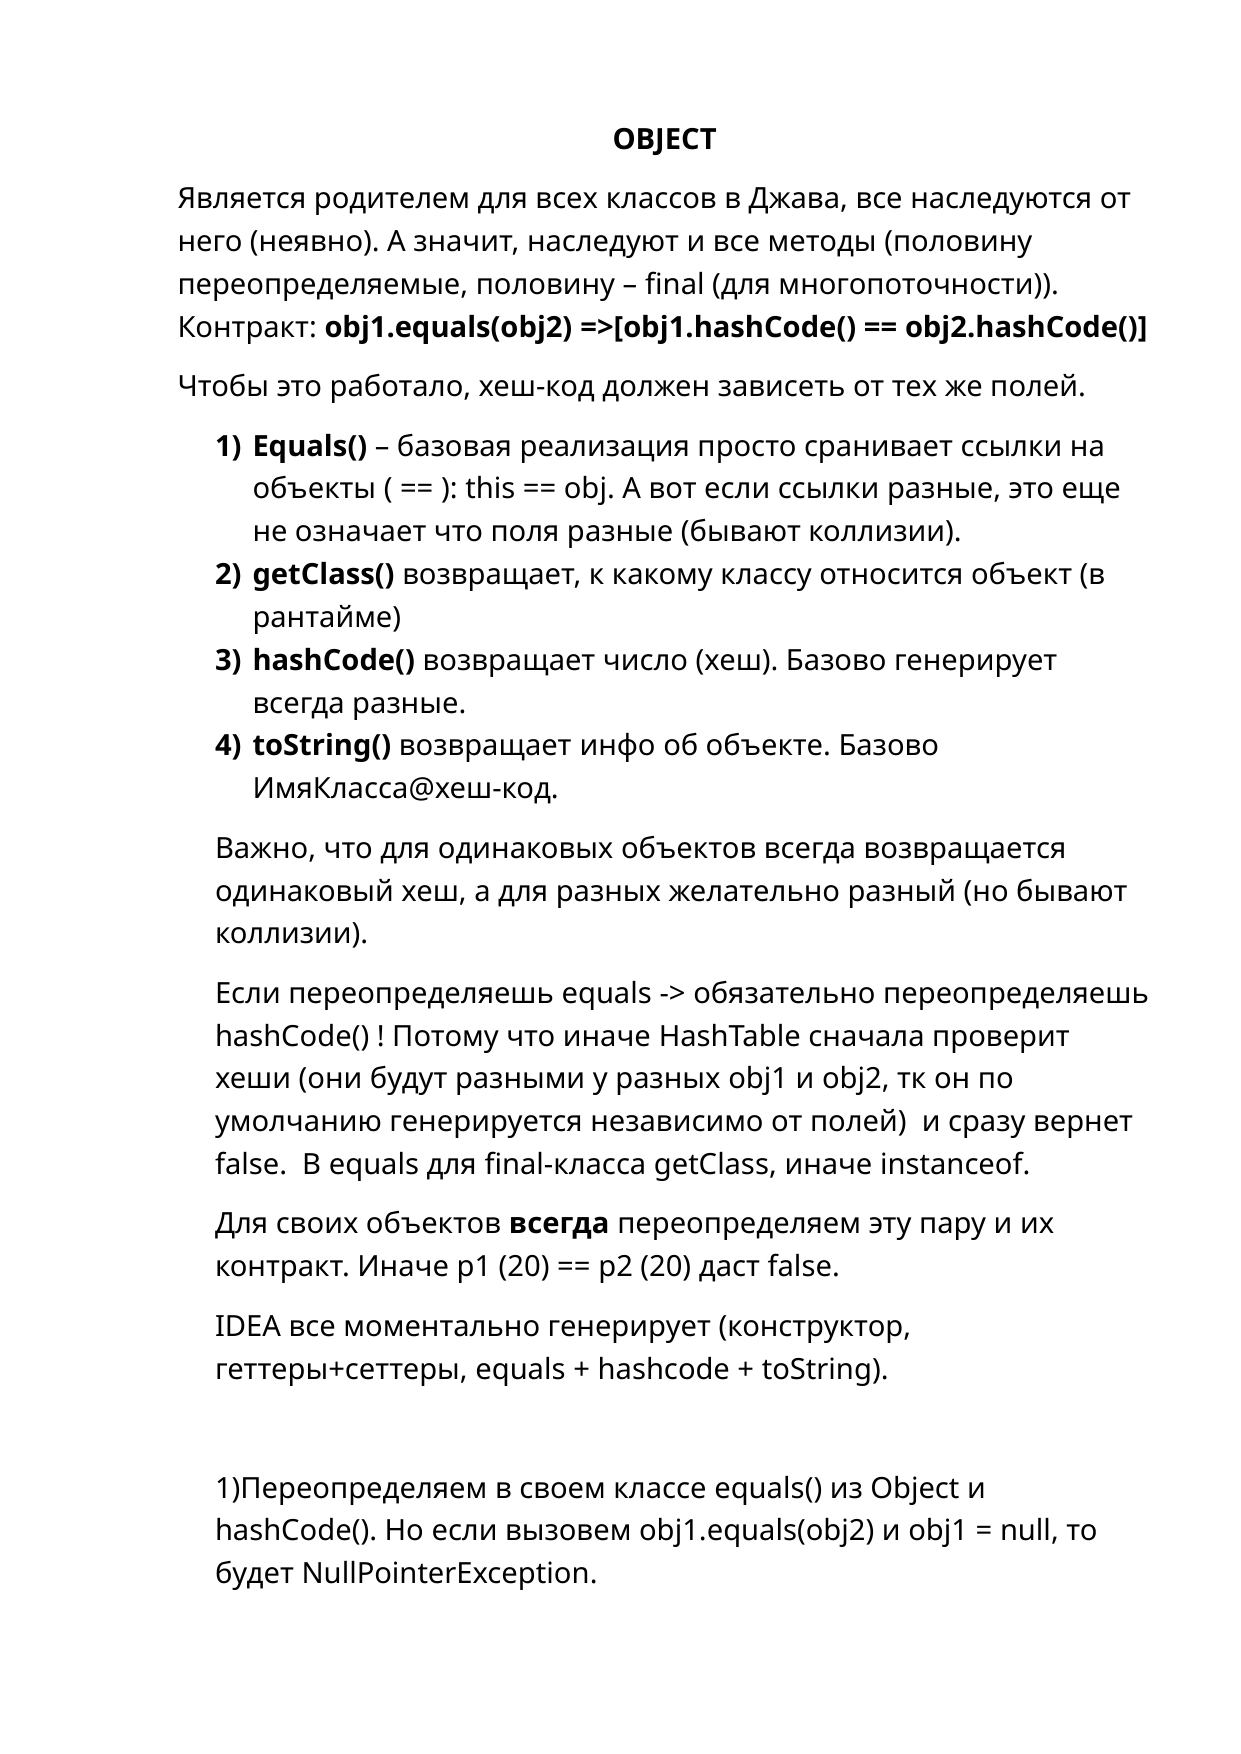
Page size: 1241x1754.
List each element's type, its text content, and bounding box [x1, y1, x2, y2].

text Важно, что для одинаковых объектов всегда возвращается одинаковый хеш, а для разных желательно разный (но бывают коллизии). [215, 827, 1152, 952]
text IDEA все моментально генерирует (конструктор, геттеры+сеттеры, equals + hashcode + toString). [215, 1305, 1152, 1388]
list getClass() возвращает, к какому классу относится объект (в рантайме) [215, 553, 1152, 636]
text Для своих объектов всегда переопределяем эту пару и их контракт. Иначе p1 (20) == p2 (20) даст false. [215, 1203, 1152, 1285]
text Чтобы это работало, хеш-код должен зависеть от тех же полей. [177, 366, 1152, 405]
list hashCode() возвращает число (хеш). Базово генерирует всегда разные. [215, 639, 1152, 722]
text 1)Переопределяем в своем классе equals() из Object и hashCode(). Но если вызовем obj1.equals(obj2) и obj1 = null, то будет NullPointerException. [215, 1467, 1152, 1592]
list toString() возвращает инфо об объекте. Базово ИмяКласса@хеш-код. [215, 725, 1152, 807]
text Является родителем для всех классов в Джава, все наследуются от него (неявно). А значит, наследуют и все методы (половину переопределяемые, половину – final (для многопоточности)). Контракт: obj1.equals(obj2) =>[obj1.hashCode() == obj2.hashCode()] [177, 178, 1152, 346]
text OBJECT [177, 118, 1152, 158]
list Equals() – базовая реализация просто сранивает ссылки на объекты ( == ): this == obj. А вот если ссылки разные, это еще не означает что поля разные (бывают коллизии). [215, 425, 1152, 550]
text Если переопределяешь equals -> обязательно переопределяешь hashCode() ! Потому что иначе HashTable сначала проверит хеши (они будут разными у разных obj1 и obj2, тк он по умолчанию генерируется независимо от полей) и сразу вернет false. В equals для final-класса getClass, иначе instanceof. [215, 972, 1152, 1183]
